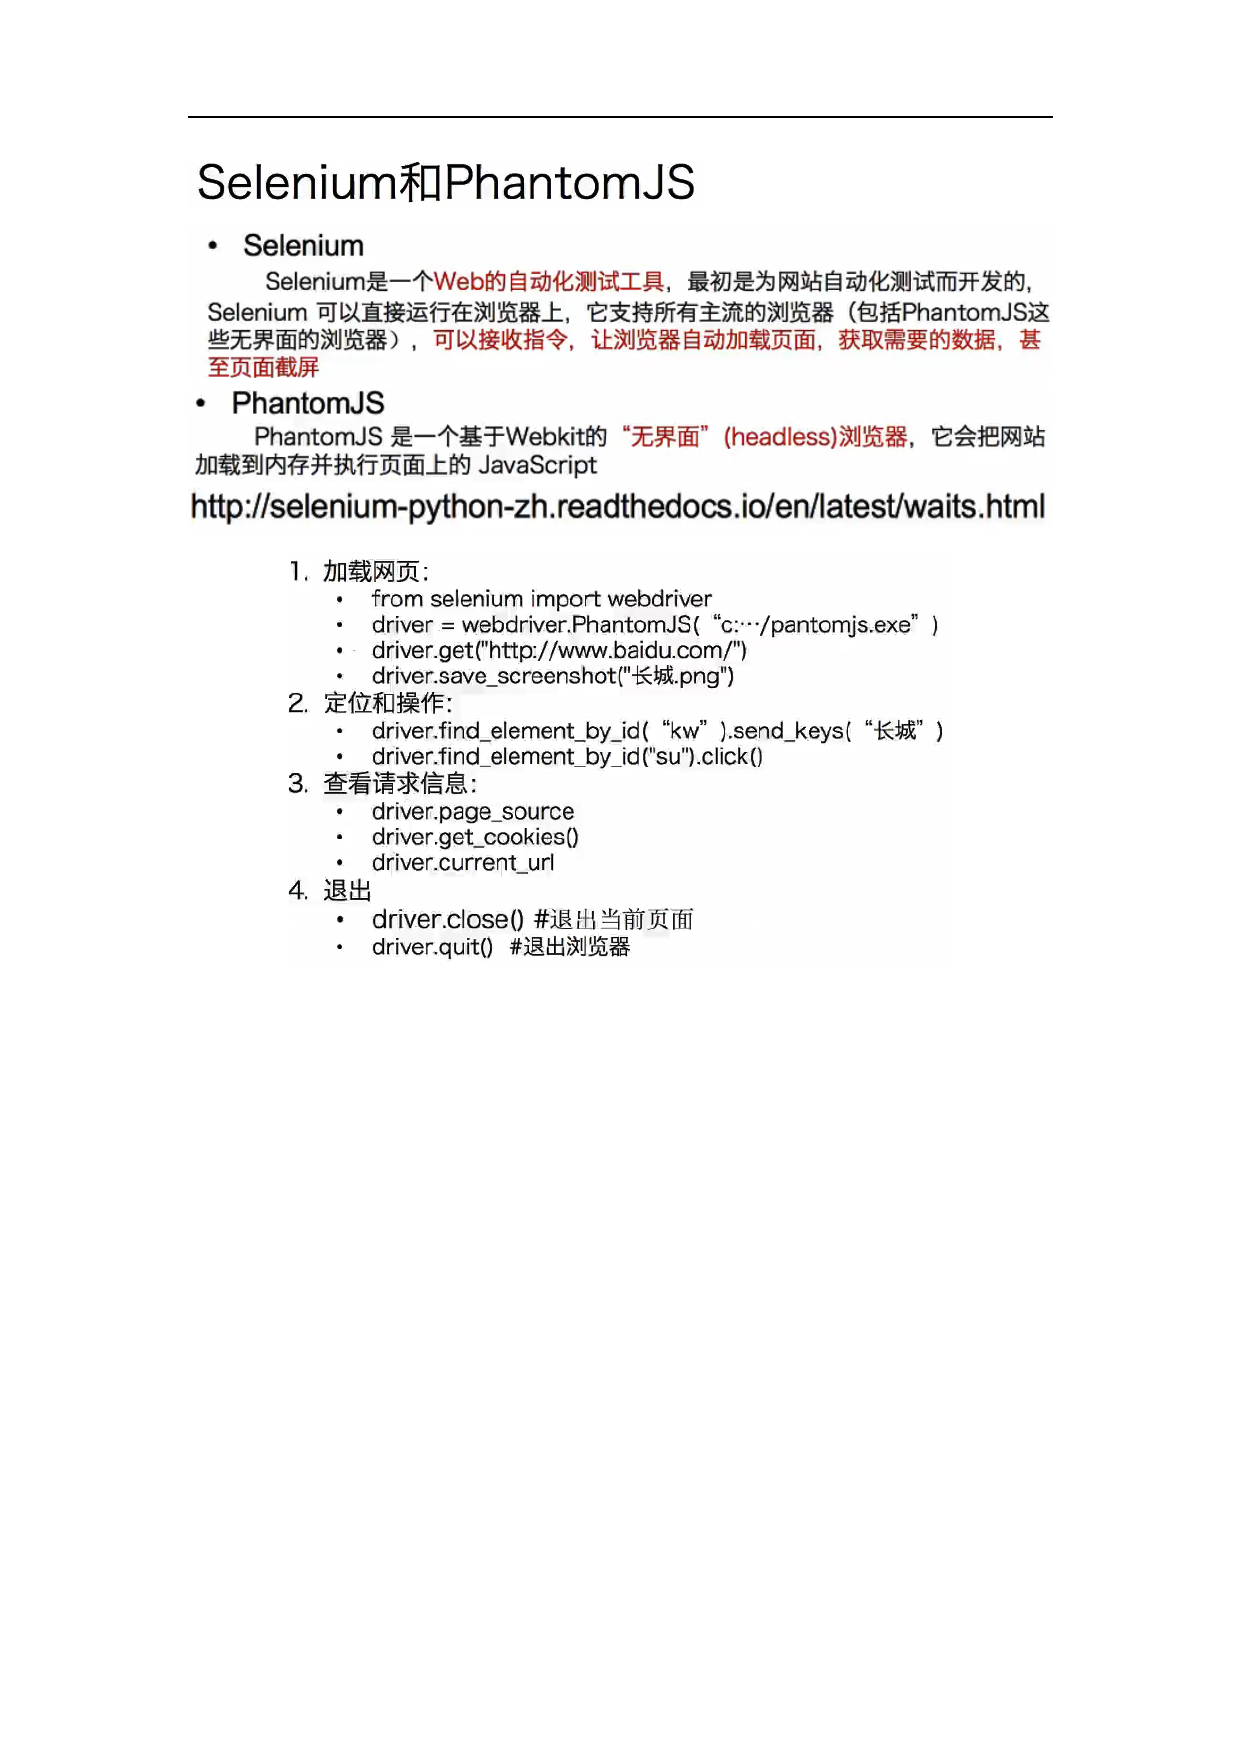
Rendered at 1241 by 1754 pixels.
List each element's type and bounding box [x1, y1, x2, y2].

picture [187, 389, 1053, 483]
picture [187, 227, 1053, 378]
picture [288, 552, 952, 965]
picture [188, 487, 1052, 530]
picture [187, 162, 703, 209]
